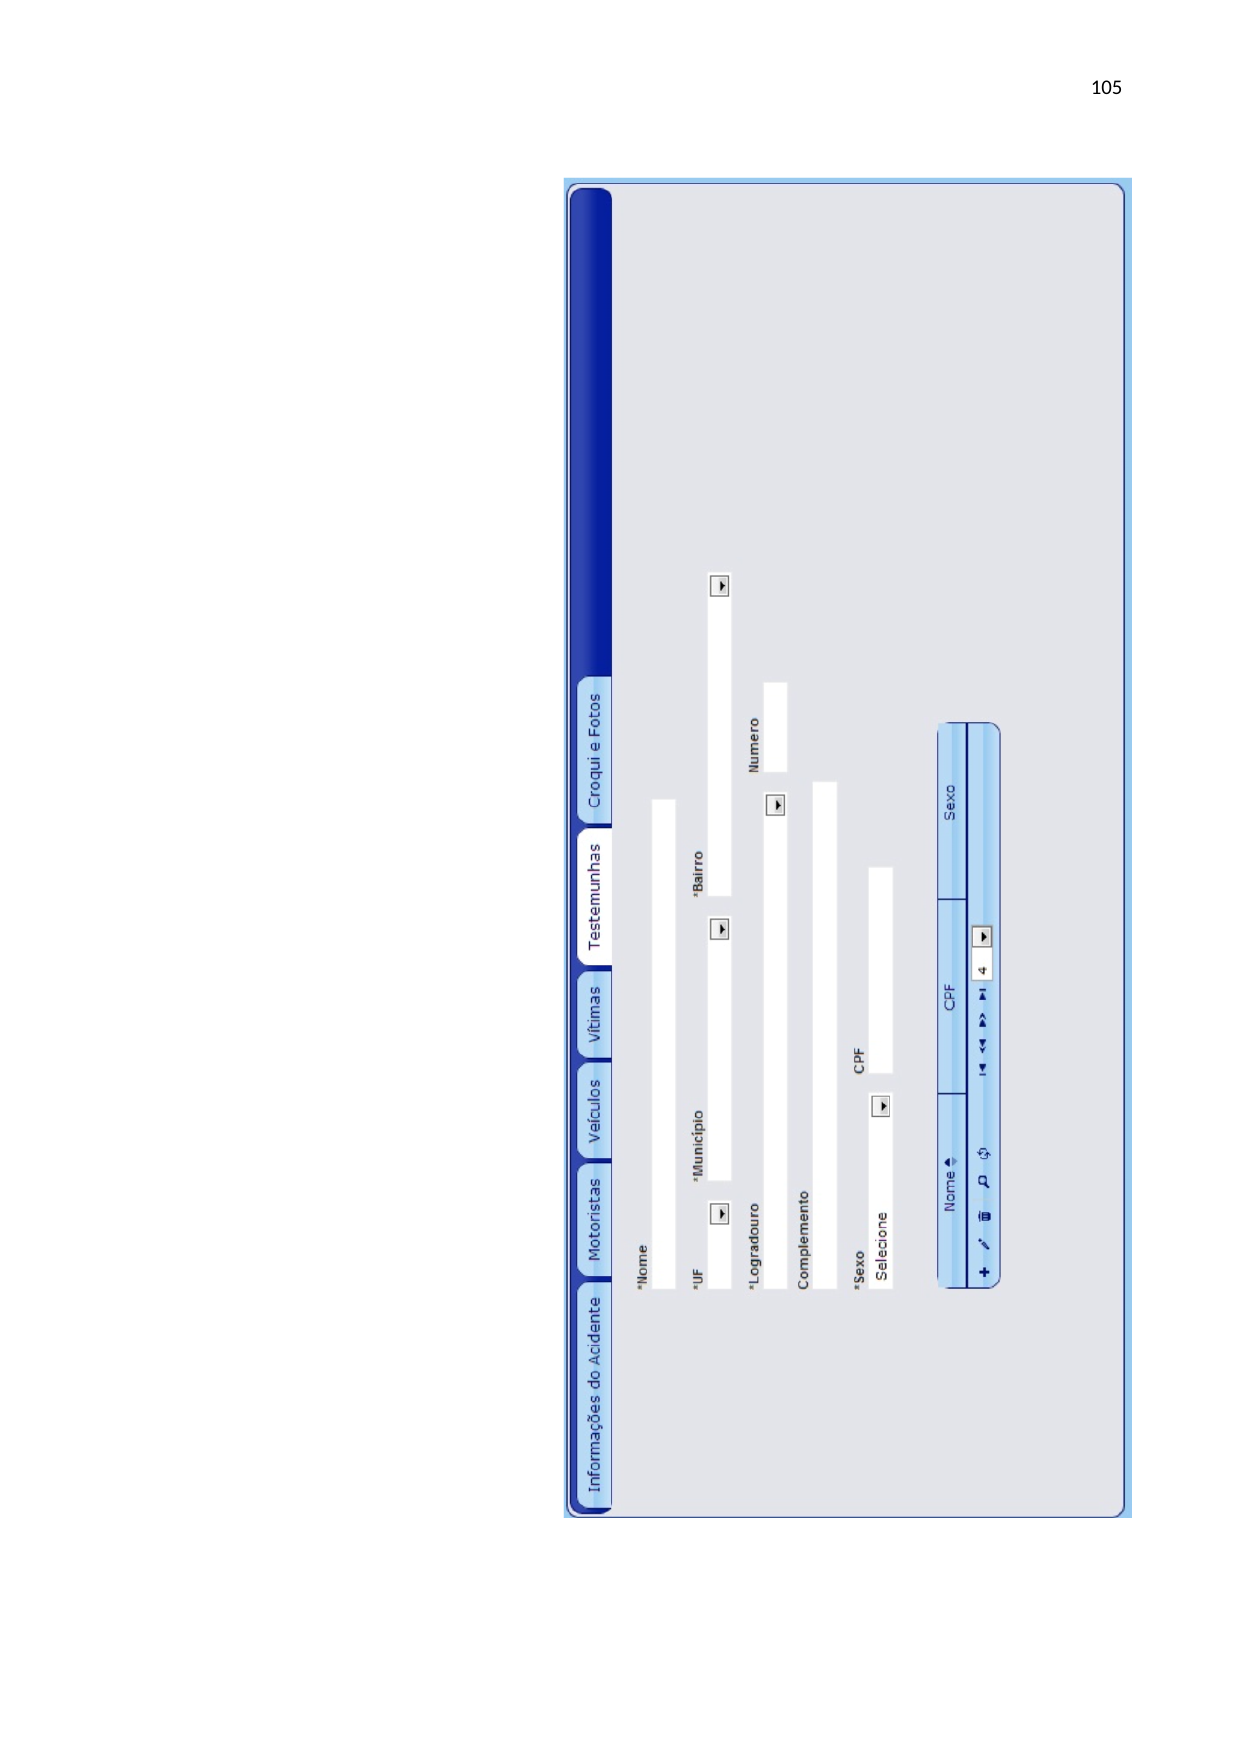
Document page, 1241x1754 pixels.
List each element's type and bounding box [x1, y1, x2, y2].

picture [564, 179, 1132, 1518]
